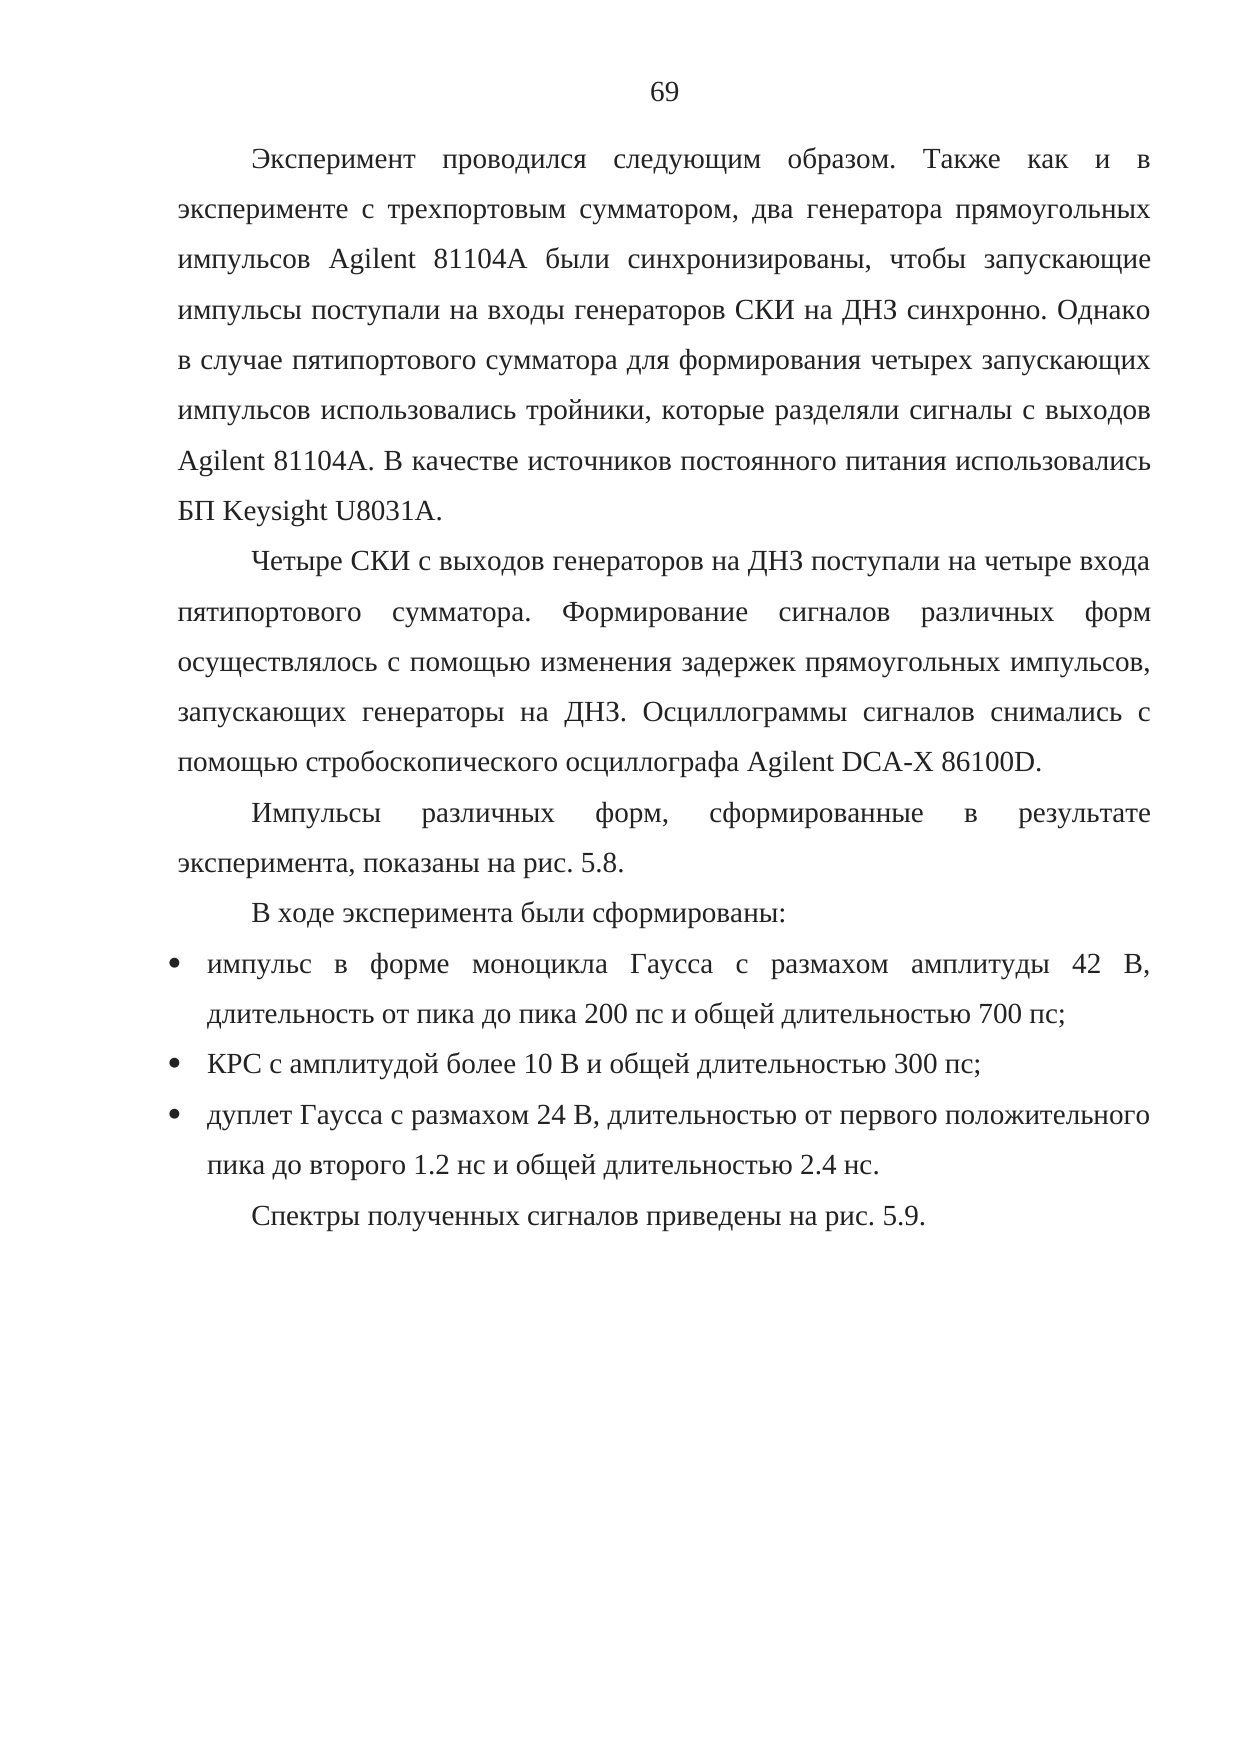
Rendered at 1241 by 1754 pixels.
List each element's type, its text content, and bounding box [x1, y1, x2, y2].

text Импульсы различных форм, сформированные в результате эксперимента, показаны на рис. 5.8. [177, 795, 1152, 879]
list дуплет Гаусса с размахом 24 В, длительностью от первого положительного пика до второго 1.2 нс и общей длительностью 2.4 нс. [169, 1097, 1152, 1181]
text Спектры полученных сигналов приведены на рис. 5.9. [177, 1198, 1152, 1231]
text Эксперимент проводился следующим образом. Также как и в эксперименте с трехпортовым сумматором, два генератора прямоугольных импульсов Agilent 81104A были синхронизированы, чтобы запускающие импульсы поступали на входы генераторов СКИ на ДНЗ синхронно. Однако в случае пятипортового сумматора для формирования четырех запускающих импульсов использовались тройники, которые разделяли сигналы с выходов Agilent 81104A. В качестве источников постоянного питания использовались БП Keysight U8031A. [177, 141, 1152, 527]
text В ходе эксперимента были сформированы: [177, 896, 1152, 929]
text Четыре СКИ с выходов генераторов на ДНЗ поступали на четыре входа пятипортового сумматора. Формирование сигналов различных форм осуществлялось с помощью изменения задержек прямоугольных импульсов, запускающих генераторы на ДНЗ. Осциллограммы сигналов снимались с помощью стробоскопического осциллографа Agilent DCA-X 86100D. [177, 543, 1152, 778]
list импульс в форме моноцикла Гаусса с размахом амплитуды 42 В, длительность от пика до пика 200 пс и общей длительностью 700 пс; [169, 946, 1152, 1030]
list КРС с амплитудой более 10 В и общей длительностью 300 пс; [169, 1047, 1152, 1080]
